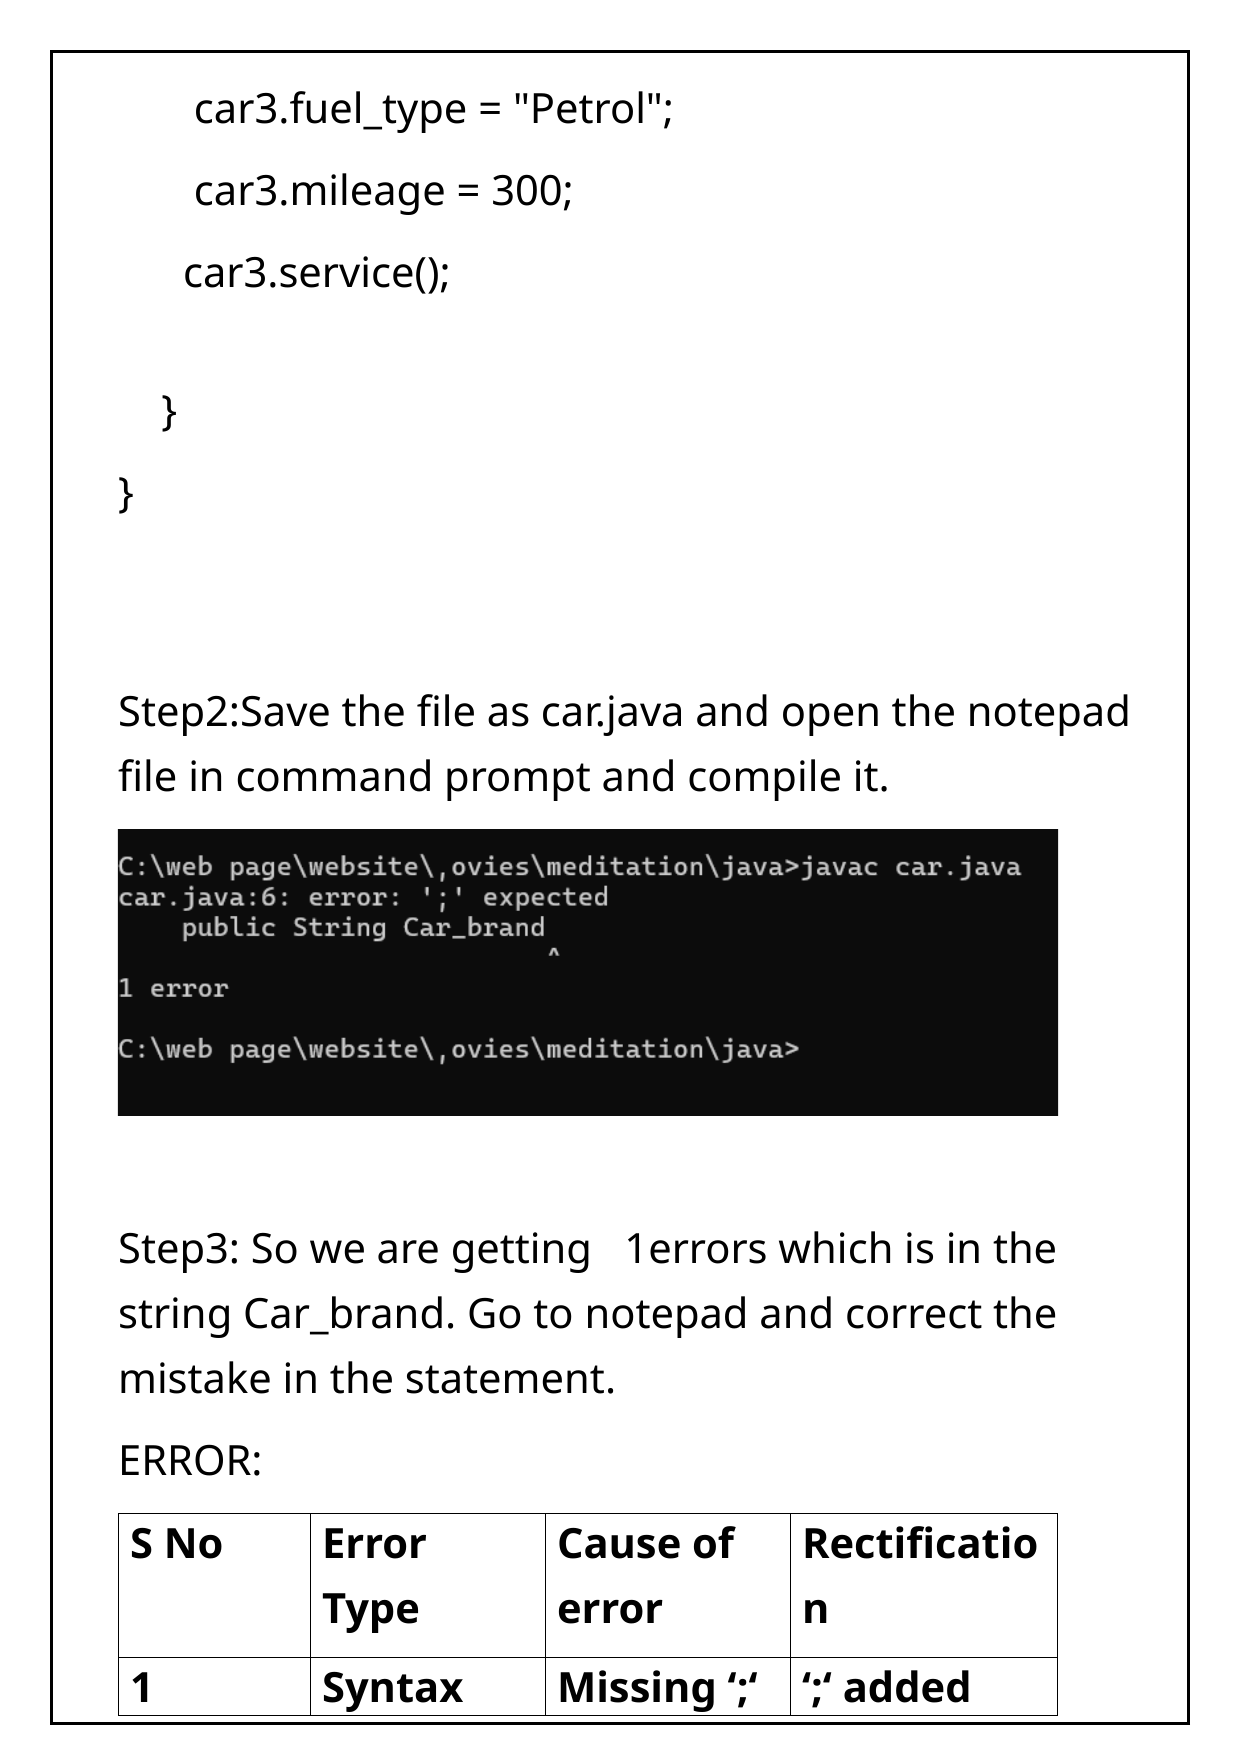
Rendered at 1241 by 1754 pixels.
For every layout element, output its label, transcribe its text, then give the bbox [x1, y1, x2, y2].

text car3.fuel_type = "Petrol"; [118, 79, 1181, 136]
table_header Error Type [311, 1514, 545, 1657]
table_cell ‘;‘ added [791, 1658, 1057, 1715]
text car3.mileage = 300; [118, 161, 1181, 218]
text car3.service(); [118, 243, 1181, 300]
text Step2:Save the file as car.java and open the notepad file in command prompt and compile it. [118, 682, 1181, 804]
table_cell Syntax Error [311, 1658, 545, 1715]
text ERROR: [118, 1431, 1181, 1488]
table_header Cause of error [546, 1514, 790, 1657]
table_header Rectification [791, 1514, 1057, 1657]
table_cell Missing ‘;‘ [546, 1658, 790, 1715]
picture [117, 829, 1059, 1116]
text } [118, 462, 1181, 519]
text } [118, 381, 1181, 437]
table_cell 1 [119, 1658, 310, 1715]
text Step3: So we are getting 1errors which is in the string Car_brand. Go to notepad and correct the mistake in the statement. [118, 1219, 1181, 1406]
table_header S No [119, 1514, 310, 1657]
